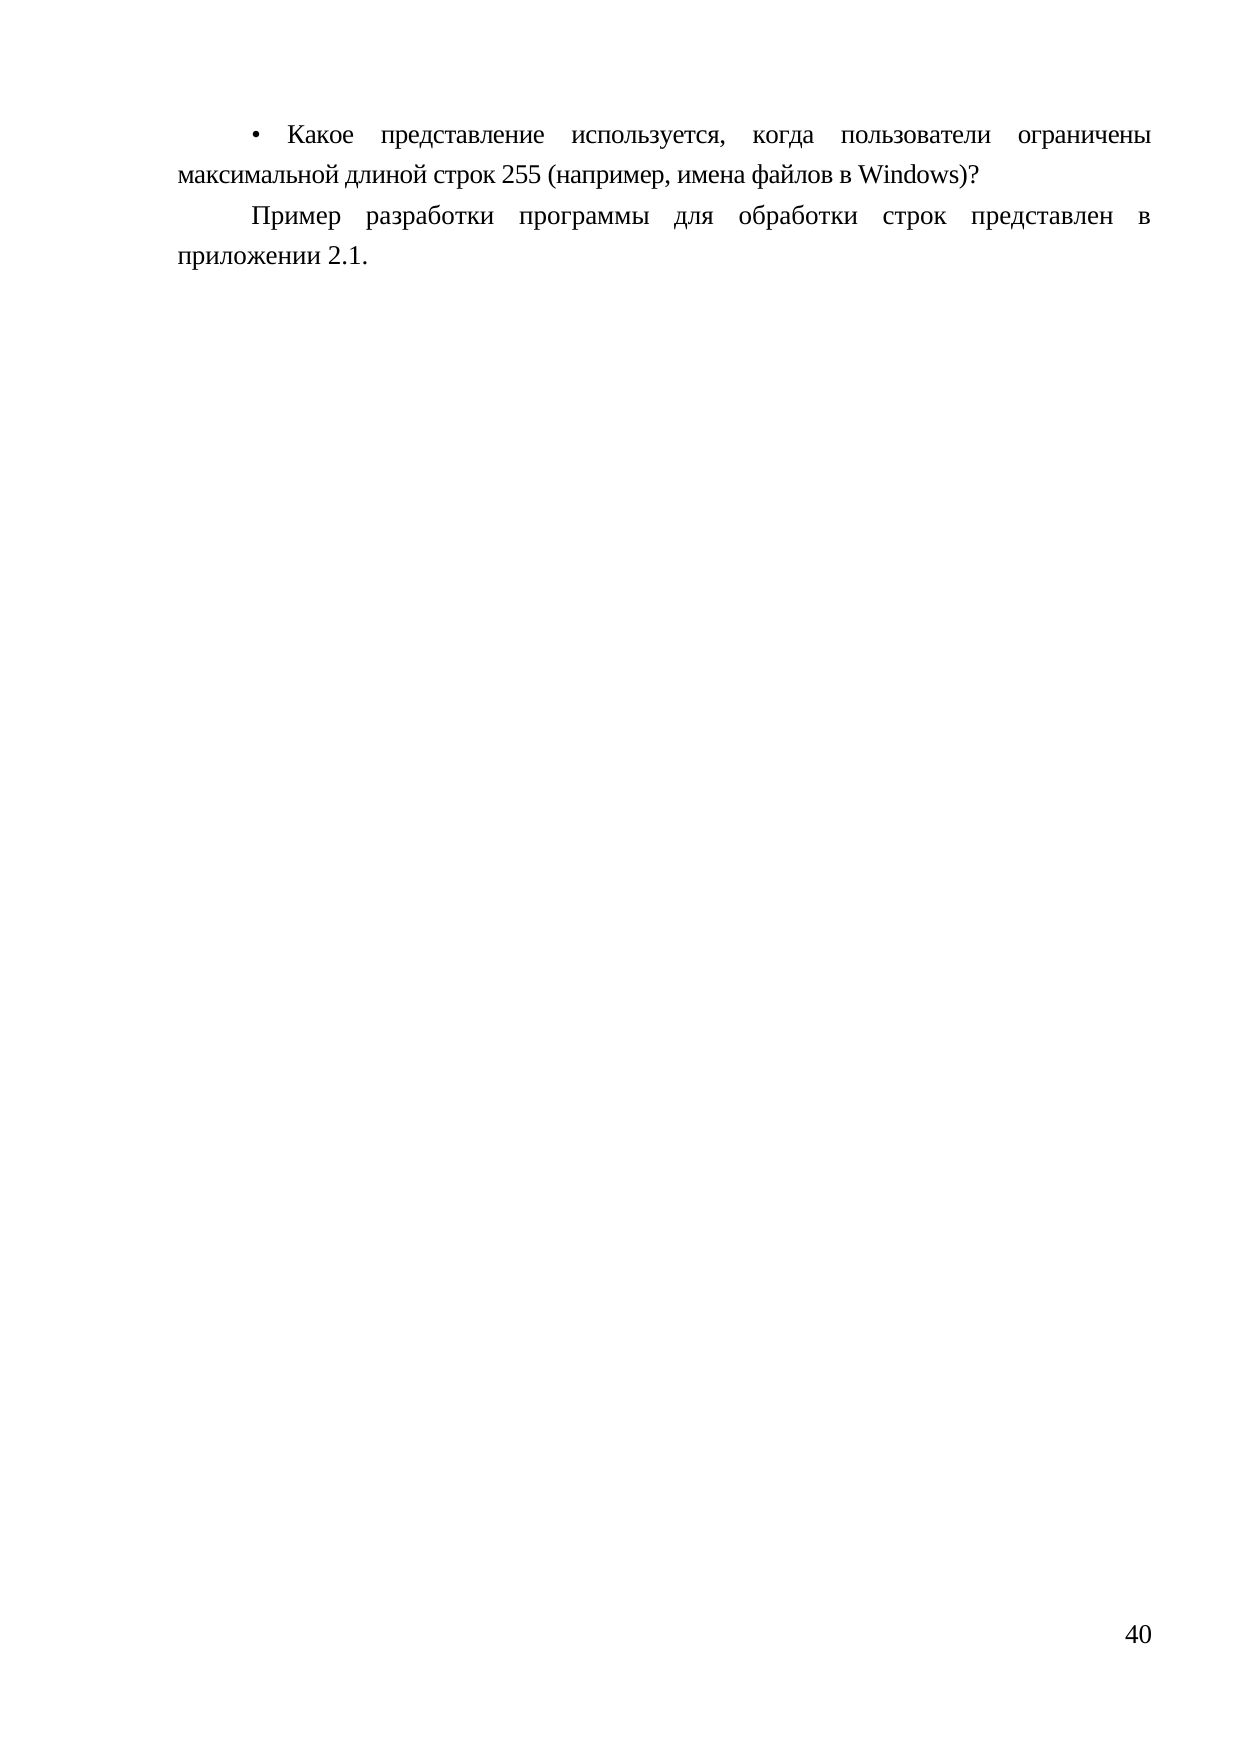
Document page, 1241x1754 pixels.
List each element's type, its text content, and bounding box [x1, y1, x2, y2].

text • Какое представление используется, когда пользователи ограничены максимальной длиной строк 255 (например, имена файлов в Windows)? [177, 118, 1152, 190]
text Пример разработки программы для обработки строк представлен в приложении 2.1. [177, 199, 1152, 271]
